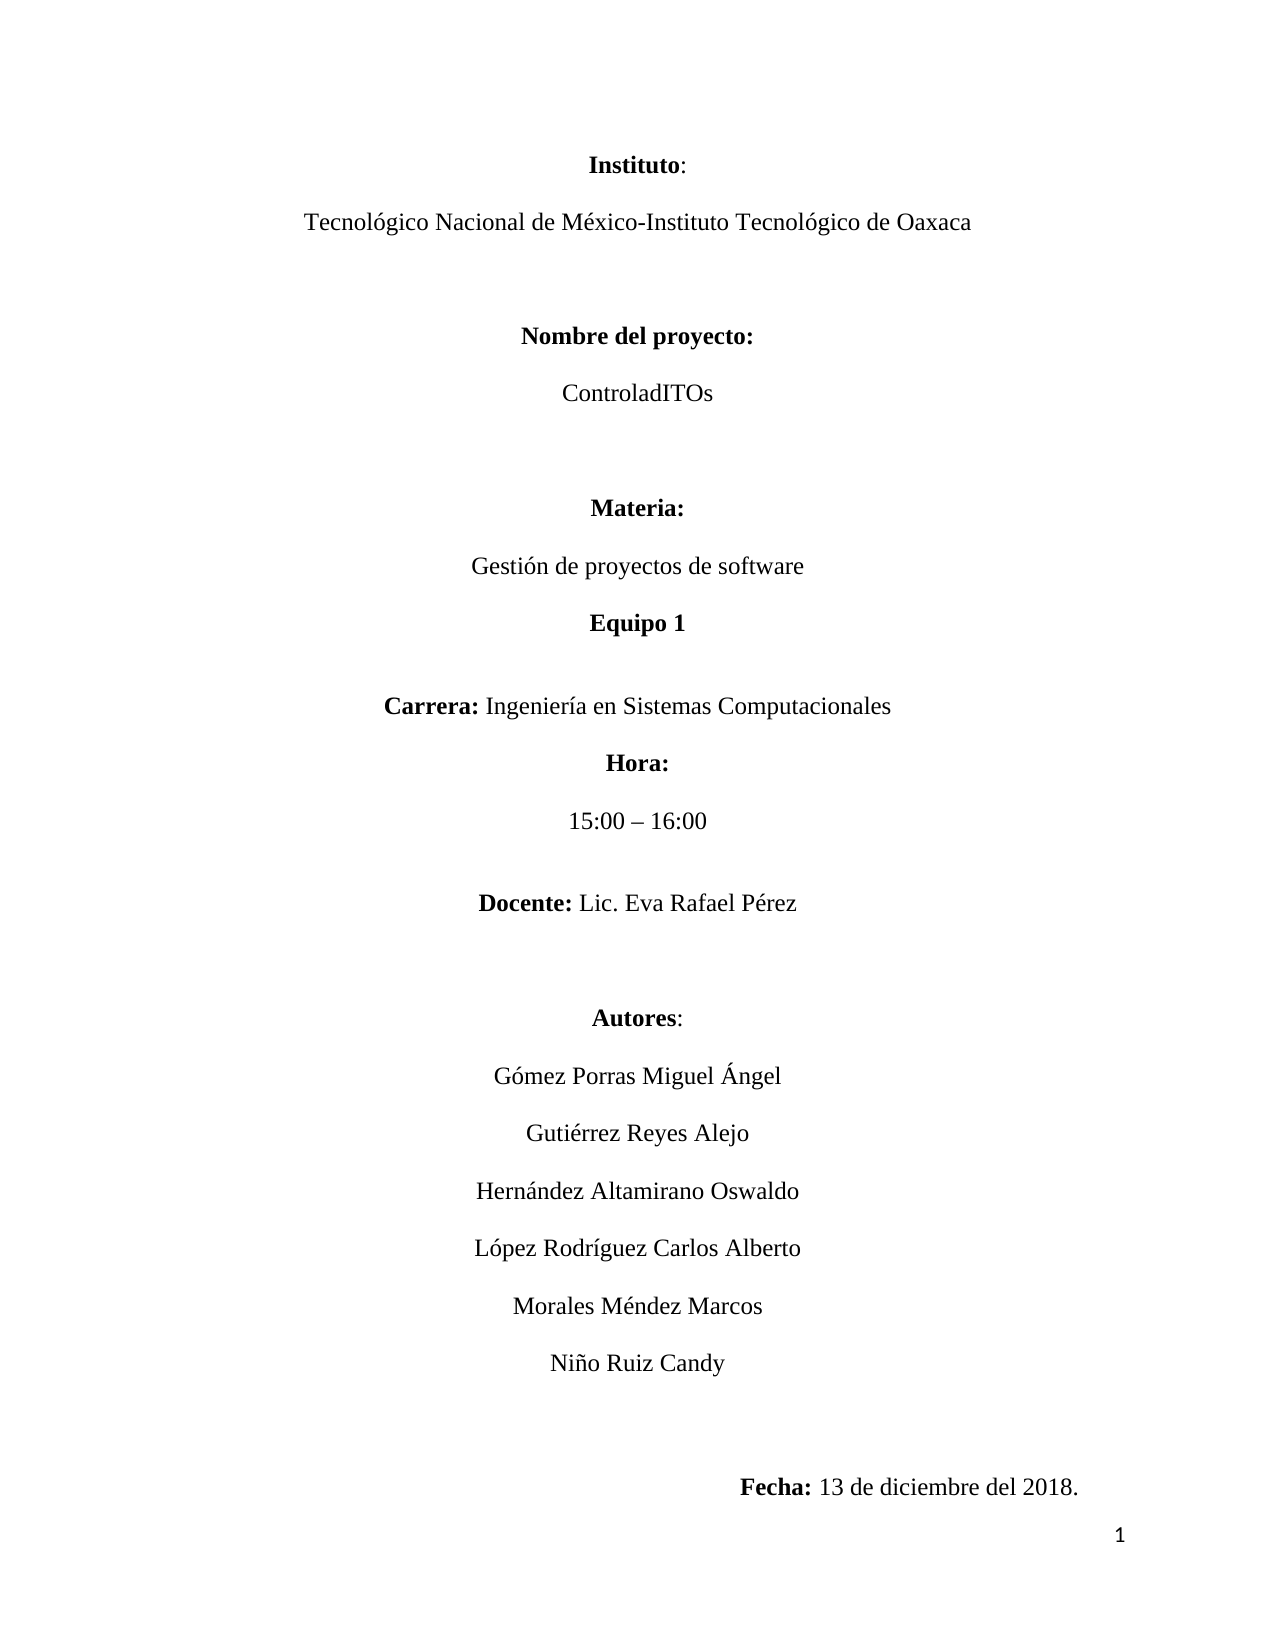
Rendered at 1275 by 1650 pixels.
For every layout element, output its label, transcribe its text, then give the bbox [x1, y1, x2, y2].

text Hora: [150, 748, 1125, 777]
text Carrera: Ingeniería en Sistemas Computacionales [150, 691, 1125, 720]
text ControladITOs [150, 378, 1125, 407]
text Equipo 1 [150, 608, 1125, 637]
text López Rodríguez Carlos Alberto [150, 1233, 1125, 1262]
text Morales Méndez Marcos [150, 1291, 1125, 1320]
text Nombre del proyecto: [150, 321, 1125, 350]
text Gestión de proyectos de software [150, 551, 1125, 580]
text 15:00 – 16:00 [150, 806, 1125, 835]
text Autores: [150, 1003, 1125, 1032]
text Tecnológico Nacional de México-Instituto Tecnológico de Oaxaca [150, 207, 1125, 236]
text Gutiérrez Reyes Alejo [150, 1118, 1125, 1147]
text Niño Ruiz Candy [150, 1348, 1125, 1377]
text Hernández Altamirano Oswaldo [150, 1176, 1125, 1205]
text Instituto: [150, 150, 1125, 179]
text Materia: [150, 493, 1125, 522]
text Gómez Porras Miguel Ángel [150, 1061, 1125, 1090]
text Docente: Lic. Eva Rafael Pérez [150, 888, 1125, 917]
